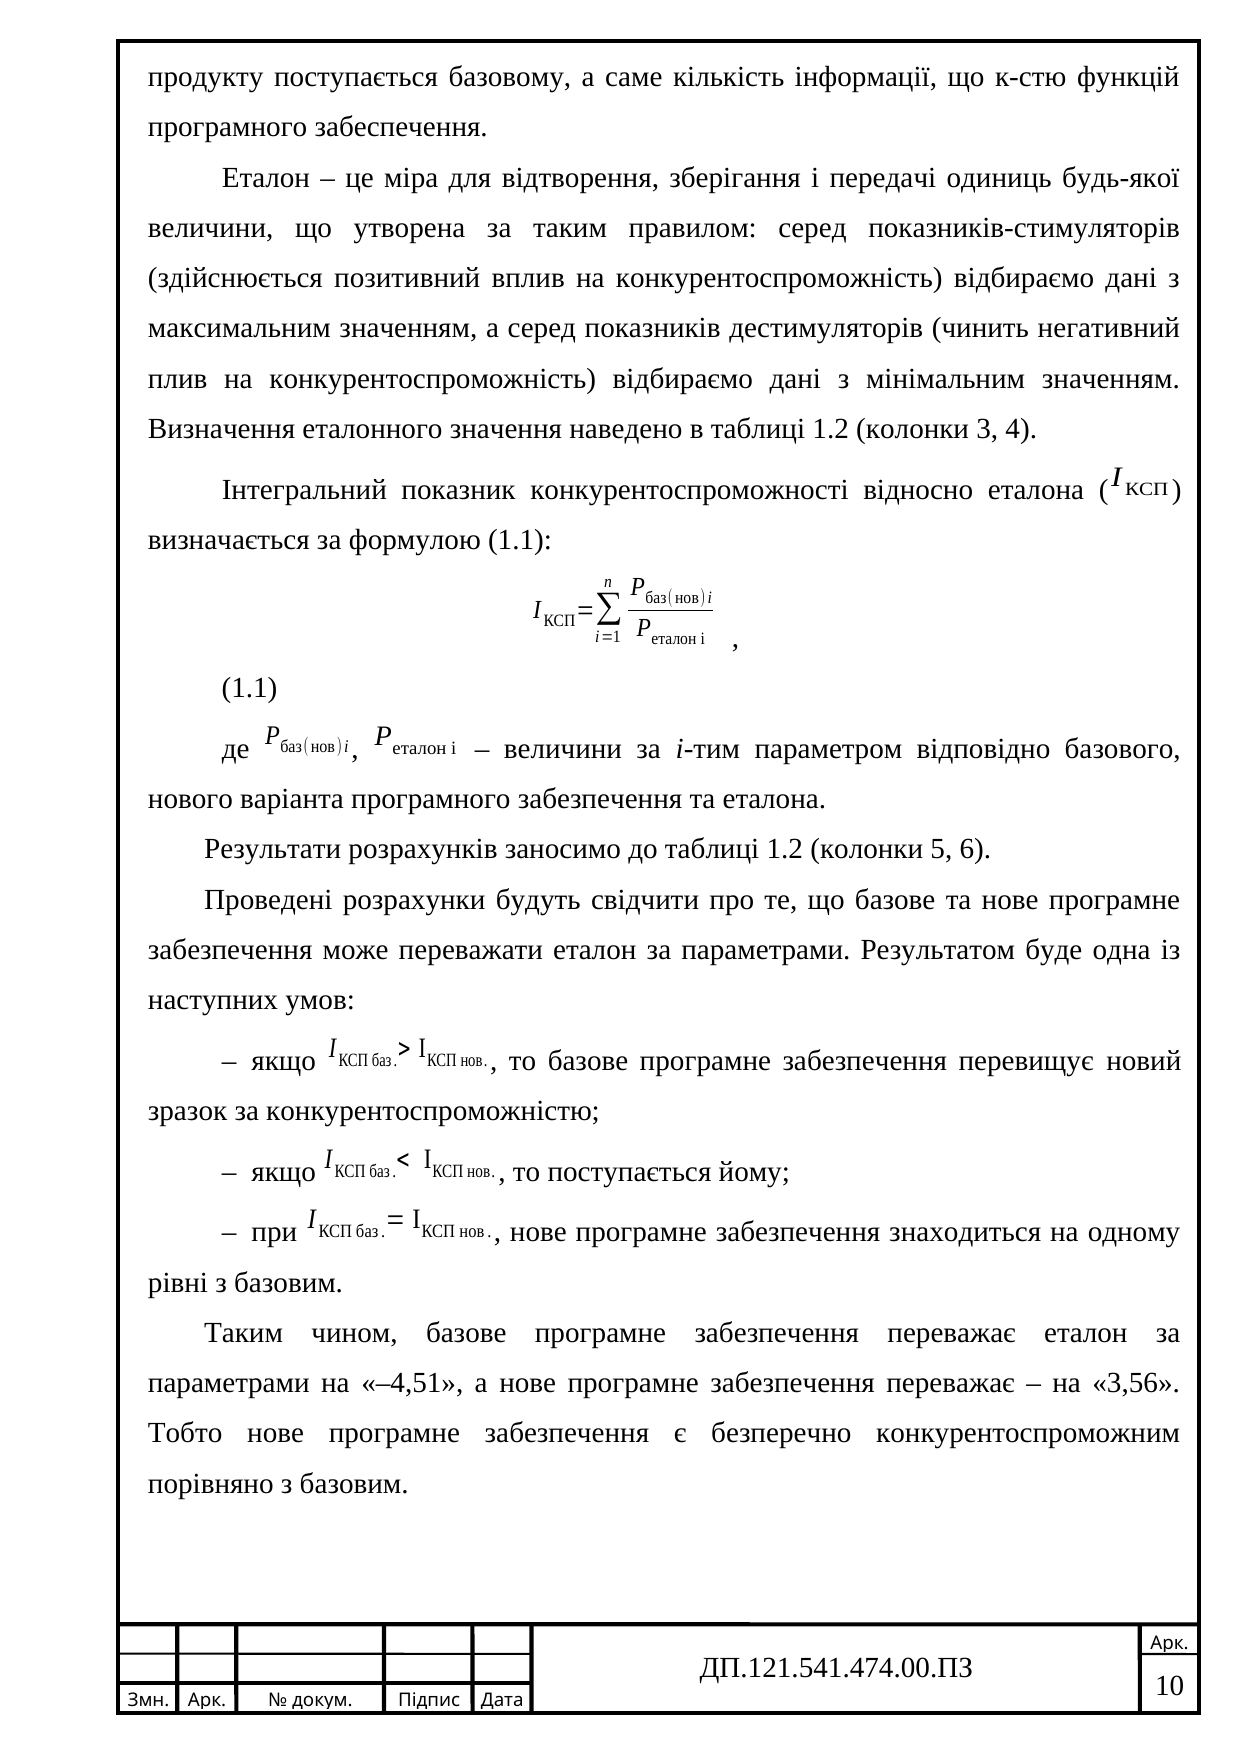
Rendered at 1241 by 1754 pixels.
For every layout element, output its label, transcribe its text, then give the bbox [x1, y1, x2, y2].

text Інтегральний показник конкурентоспроможності відносно еталона () визначається за формулою (1.1): [148, 462, 1181, 556]
text Результати розрахунків заносимо до таблиці 1.2 (колонки 5, 6). [148, 832, 1181, 865]
list якщо , то базове програмне забезпечення перевищує новий зразок за конкурентоспроможністю; [148, 1033, 1181, 1127]
list при , нове програмне забезпечення знаходиться на одному рівні з базовим. [148, 1204, 1181, 1298]
text , (1.1) [148, 572, 1181, 704]
text Таким чином, базове програмне забезпечення переважає еталон за параметрами на «–4,51», а нове програмне забезпечення переважає – на «3,56». Тобто нове програмне забезпечення є безперечно конкурентоспроможним порівняно з базовим. [148, 1315, 1181, 1499]
text де , – величини за і-тим параметром відповідно базового, нового варіанта програмного забезпечення та еталона. [148, 721, 1181, 815]
list якщо , то поступається йому; [148, 1144, 1181, 1187]
text Еталон – це міра для відтворення, зберігання і передачі одиниць будь-якої величини, що утворена за таким правилом: серед показників-стимуляторів (здійснюється позитивний вплив на конкурентоспроможність) відбираємо дані з максимальним значенням, а серед показників дестимуляторів (чинить негативний плив на конкурентоспроможність) відбираємо дані з мінімальним значенням. Визначення еталонного значення наведено в таблиці 1.2 (колонки 3, 4). [148, 160, 1181, 445]
text Проведені розрахунки будуть свідчити про те, що базове та нове програмне забезпечення може переважати еталон за параметрами. Результатом буде одна із наступних умов: [148, 882, 1181, 1016]
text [148, 59, 1181, 143]
